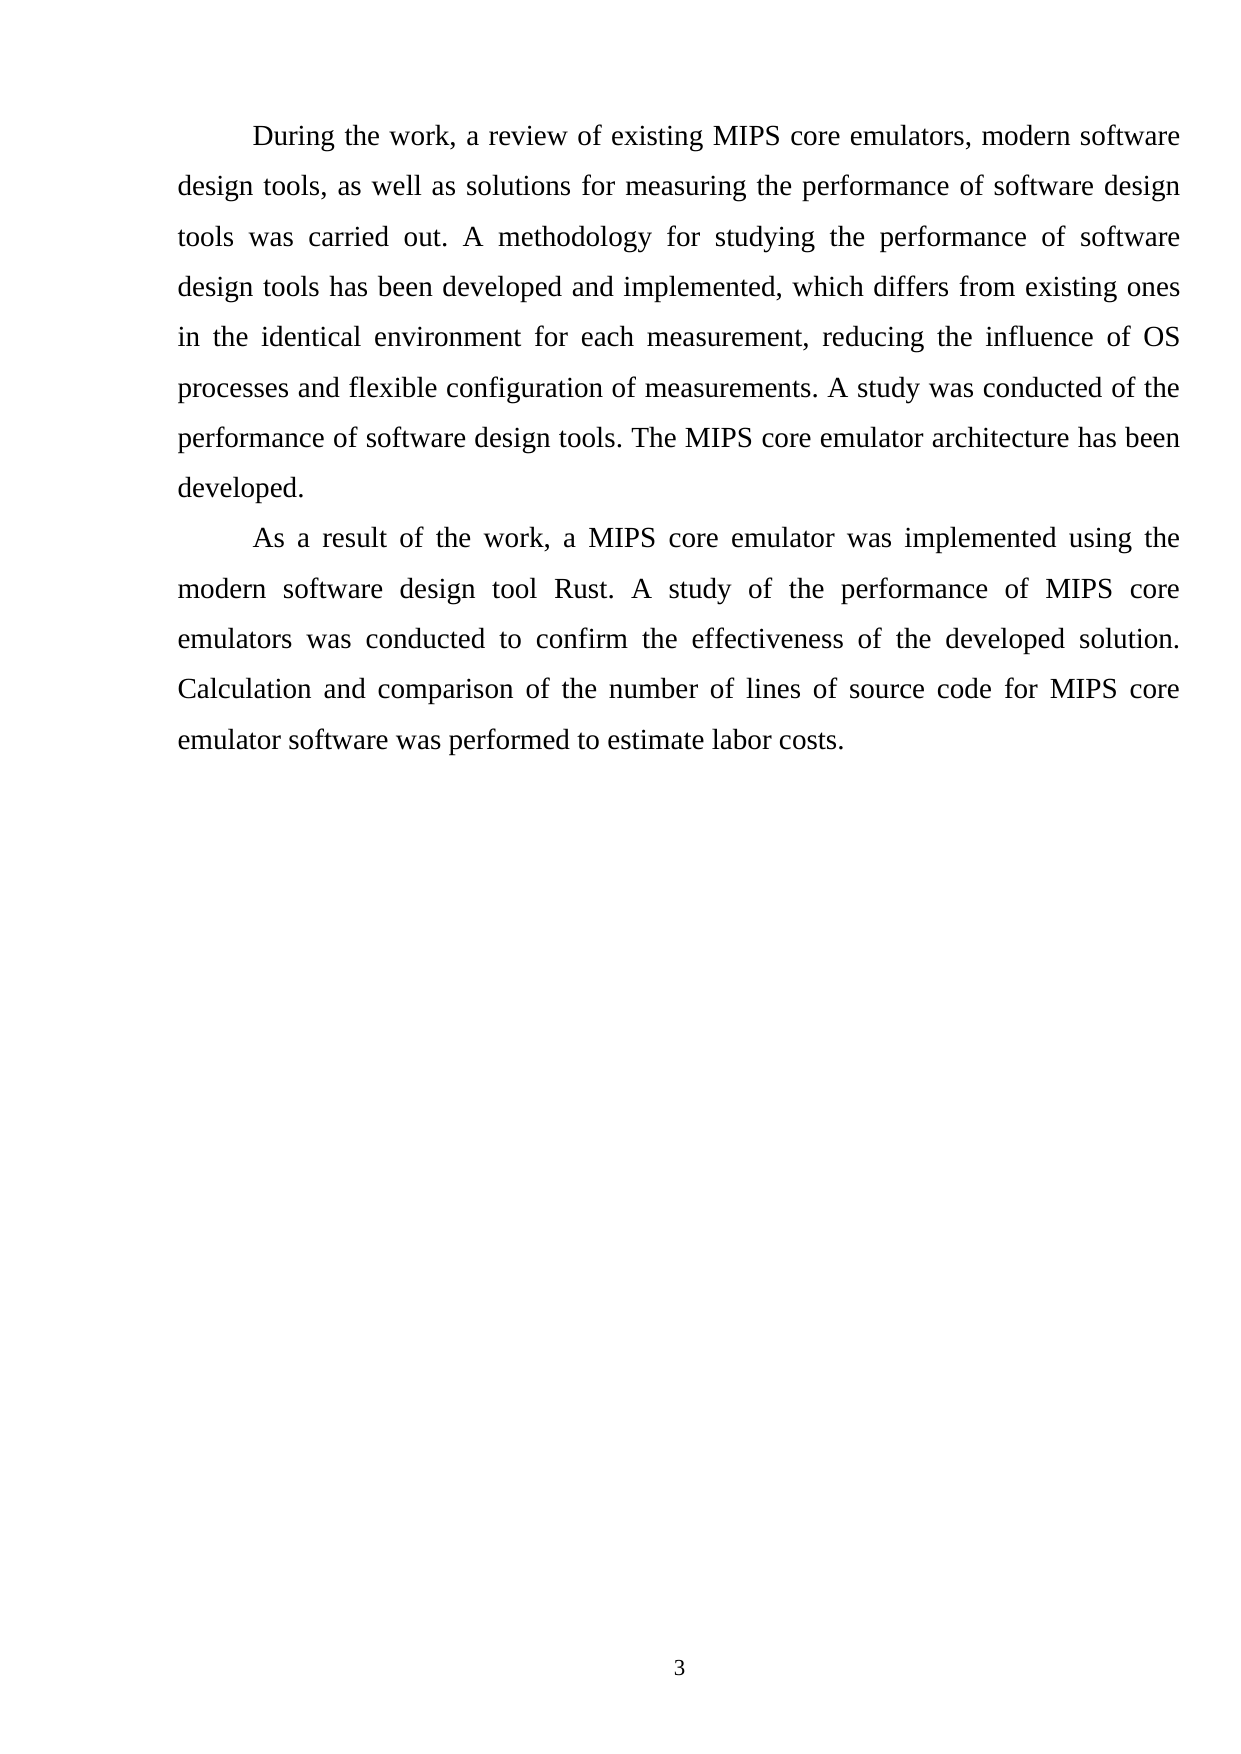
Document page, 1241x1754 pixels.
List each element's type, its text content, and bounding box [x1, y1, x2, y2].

text As a result of the work, a MIPS core emulator was implemented using the modern software design tool Rust. A study of the performance of MIPS core emulators was conducted to confirm the effectiveness of the developed solution. Calculation and comparison of the number of lines of source code for MIPS core emulator software was performed to estimate labor costs. [177, 521, 1181, 755]
text During the work, a review of existing MIPS core emulators, modern software design tools, as well as solutions for measuring the performance of software design tools was carried out. A methodology for studying the performance of software design tools has been developed and implemented, which differs from existing ones in the identical environment for each measurement, reducing the influence of OS processes and flexible configuration of measurements. A study was conducted of the performance of software design tools. The MIPS core emulator architecture has been developed. [177, 118, 1181, 504]
